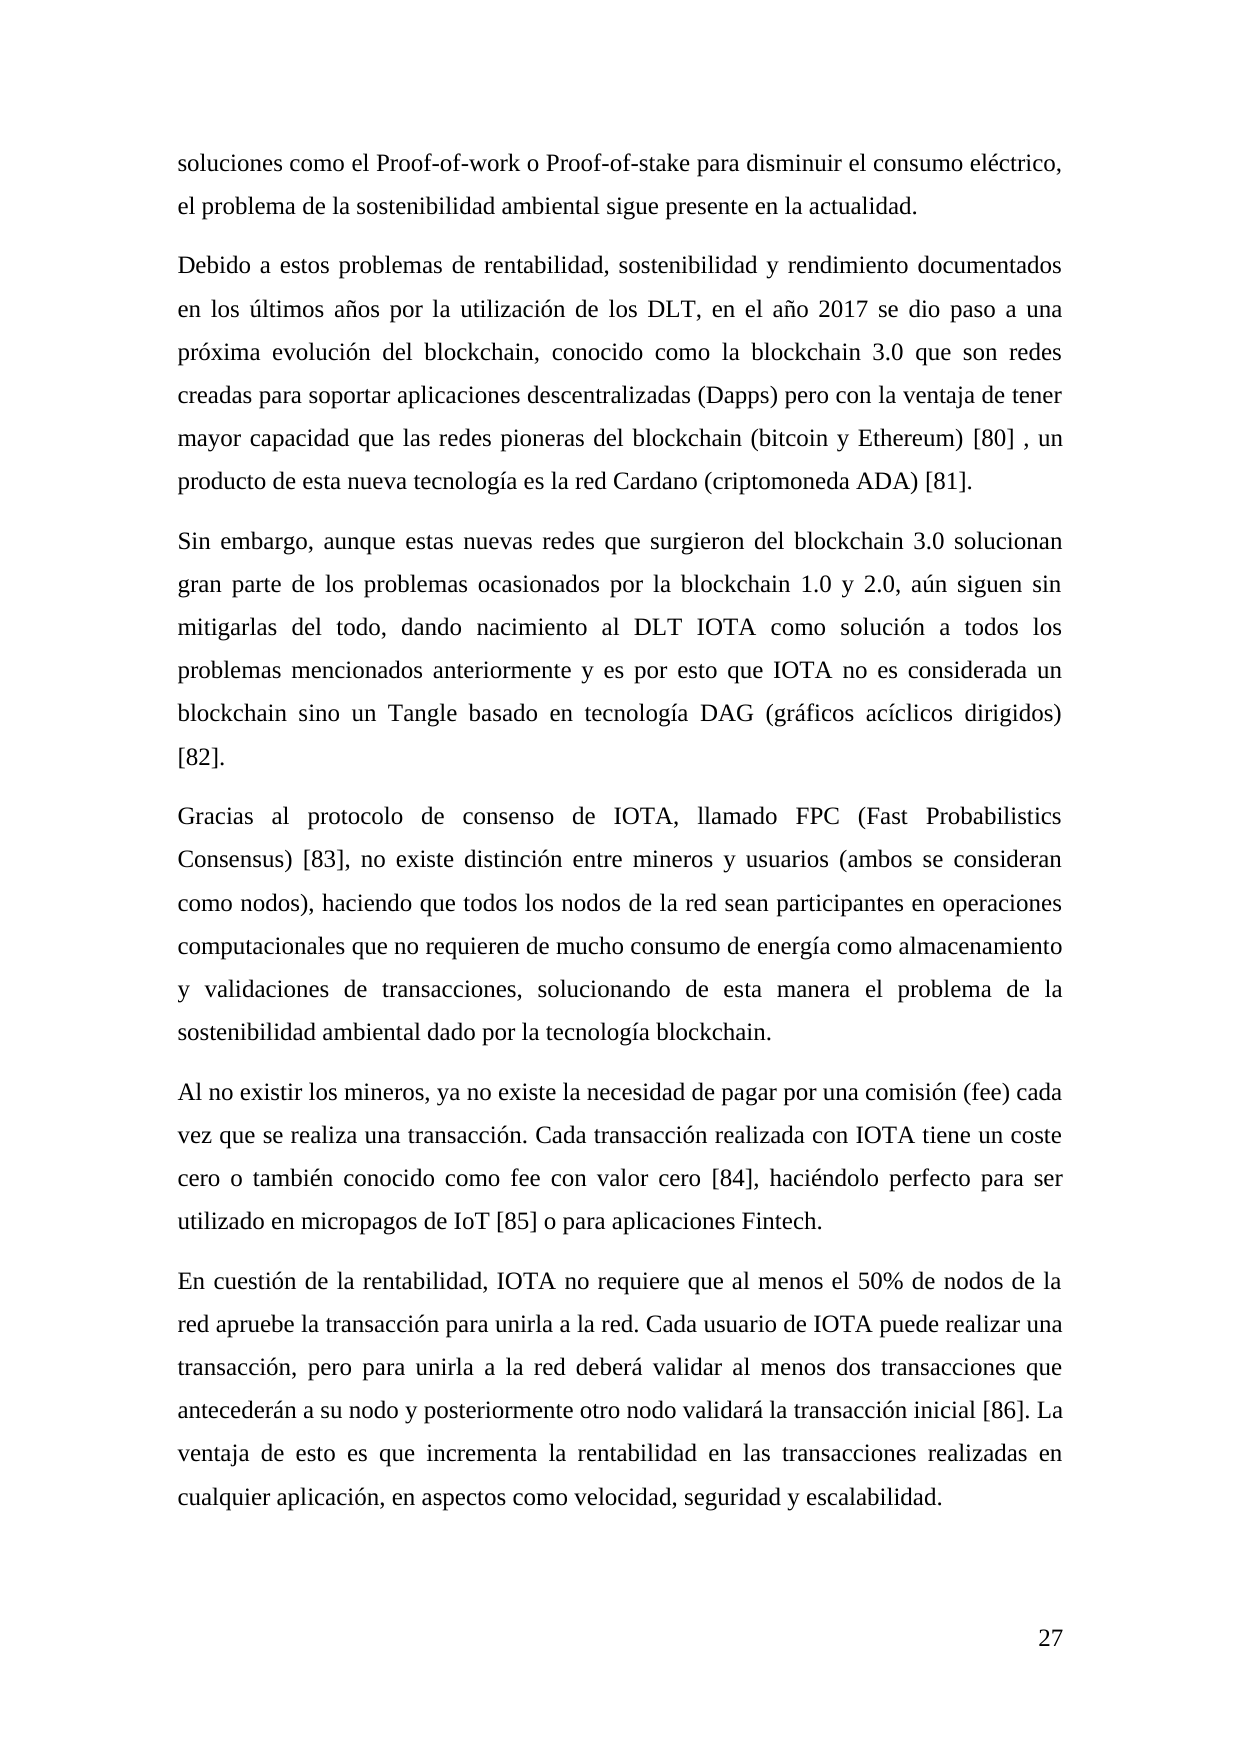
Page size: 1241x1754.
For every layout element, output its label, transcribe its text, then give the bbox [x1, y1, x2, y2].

text Sin embargo, aunque estas nuevas redes que surgieron del blockchain 3.0 solucionan gran parte de los problemas ocasionados por la blockchain 1.0 y 2.0, aún siguen sin mitigarlas del todo, dando nacimiento al DLT IOTA como solución a todos los problemas mencionados anteriormente y es por esto que IOTA no es considerada un blockchain sino un Tangle basado en tecnología DAG (gráficos acíclicos dirigidos) . [177, 526, 1063, 770]
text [177, 148, 1063, 219]
text Gracias al protocolo de consenso de IOTA, llamado FPC (Fast Probabilistics Consensus) , no existe distinción entre mineros y usuarios (ambos se consideran como nodos), haciendo que todos los nodos de la red sean participantes en operaciones computacionales que no requieren de mucho consumo de energía como almacenamiento y validaciones de transacciones, solucionando de esta manera el problema de la sostenibilidad ambiental dado por la tecnología blockchain. [177, 801, 1063, 1046]
text Debido a estos problemas de rentabilidad, sostenibilidad y rendimiento documentados en los últimos años por la utilización de los DLT, en el año 2017 se dio paso a una próxima evolución del blockchain, conocido como la blockchain 3.0 que son redes creadas para soportar aplicaciones descentralizadas (Dapps) pero con la ventaja de tener mayor capacidad que las redes pioneras del blockchain (bitcoin y Ethereum) , un producto de esta nueva tecnología es la red Cardano (criptomoneda ADA) . [177, 251, 1063, 495]
text Al no existir los mineros, ya no existe la necesidad de pagar por una comisión (fee) cada vez que se realiza una transacción. Cada transacción realizada con IOTA tiene un coste cero o también conocido como fee con valor cero , haciéndolo perfecto para ser utilizado en micropagos de IoT o para aplicaciones Fintech. [177, 1077, 1063, 1235]
text En cuestión de la rentabilidad, IOTA no requiere que al menos el 50% de nodos de la red apruebe la transacción para unirla a la red. Cada usuario de IOTA puede realizar una transacción, pero para unirla a la red deberá validar al menos dos transacciones que antecederán a su nodo y posteriormente otro nodo validará la transacción inicial . La ventaja de esto es que incrementa la rentabilidad en las transacciones realizadas en cualquier aplicación, en aspectos como velocidad, seguridad y escalabilidad. [177, 1266, 1063, 1510]
